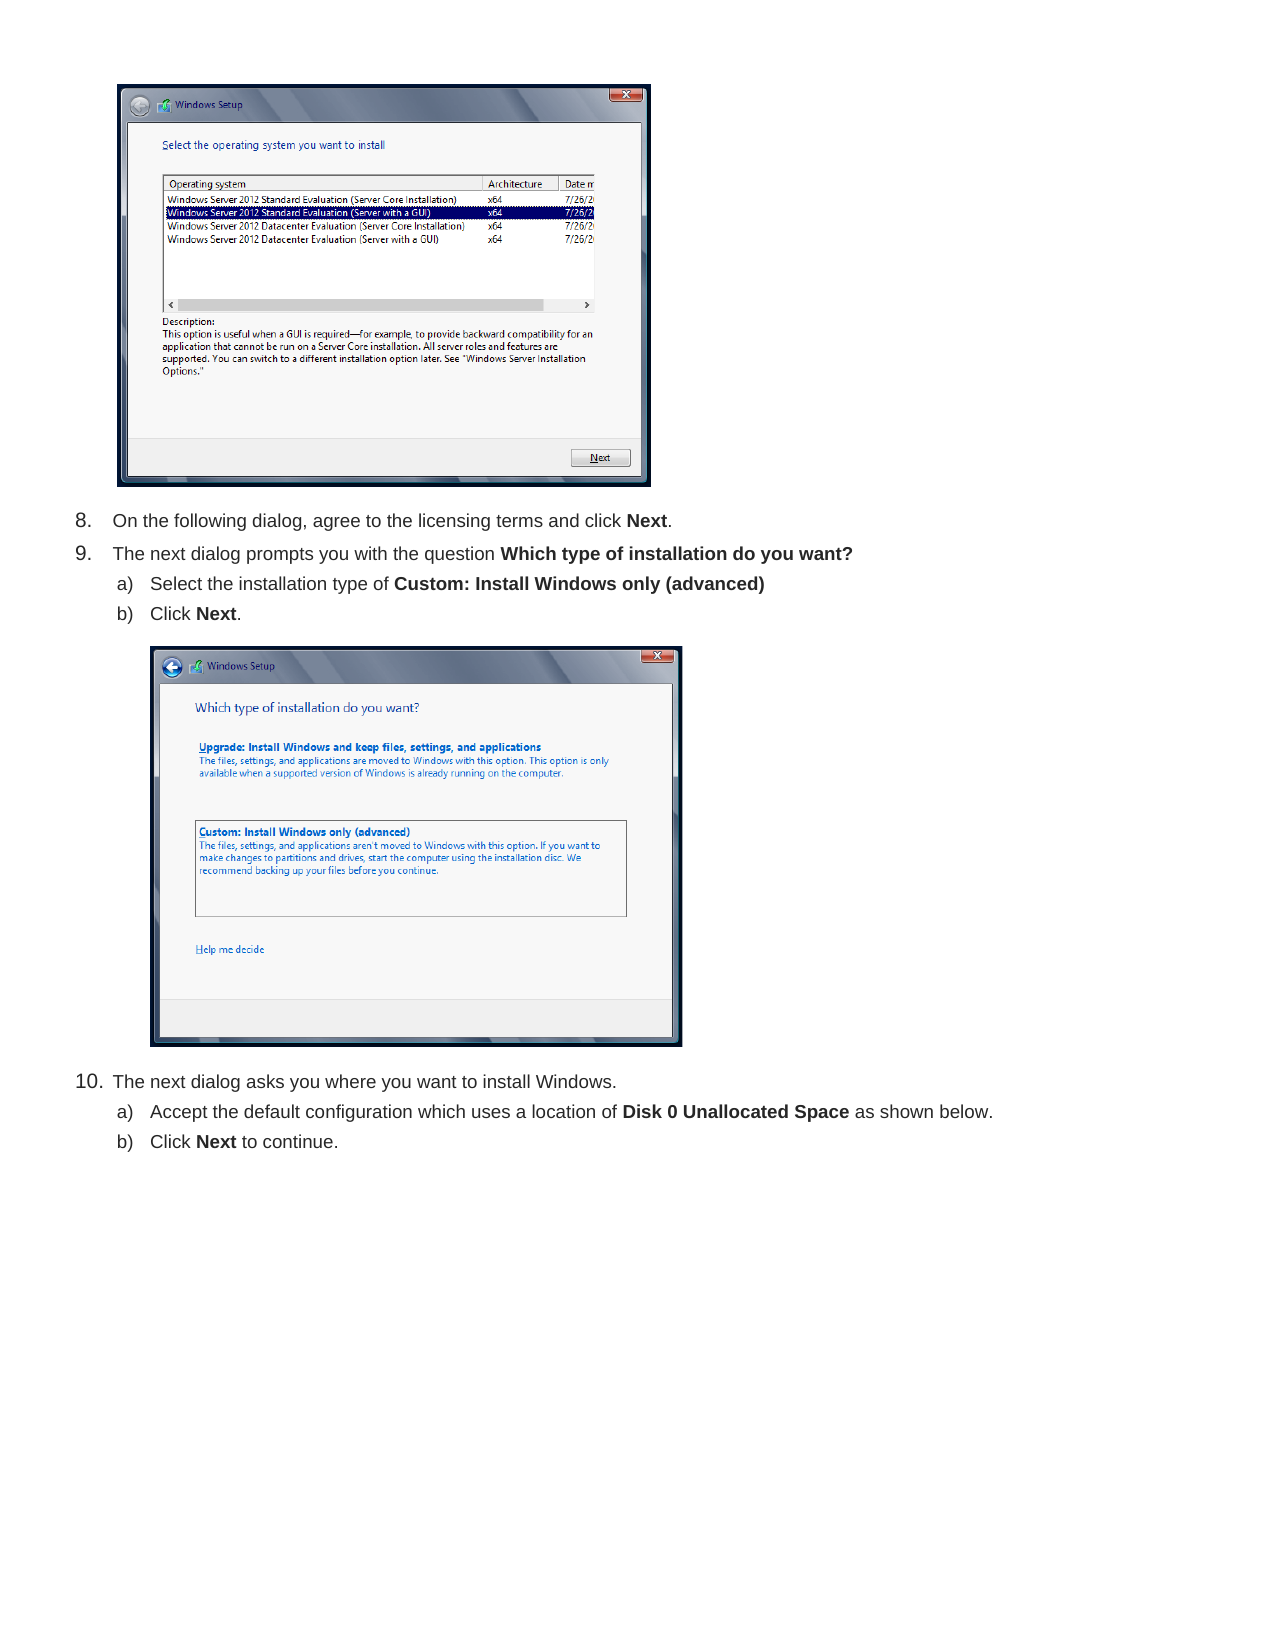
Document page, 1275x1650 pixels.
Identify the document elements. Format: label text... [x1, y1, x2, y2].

text Click Next to continue. [117, 1131, 1200, 1152]
text Click Next. [117, 603, 1200, 624]
text The next dialog prompts you with the question Which type of installation do you want? [75, 541, 1200, 564]
picture [117, 84, 651, 487]
text On the following dialog, agree to the licensing terms and click Next. [75, 508, 1200, 532]
picture [150, 646, 683, 1047]
text Accept the default configuration which uses a location of Disk 0 Unallocated Space as shown below. [117, 1101, 1200, 1122]
text The next dialog asks you where you want to install Windows. [75, 1068, 1200, 1092]
text Select the installation type of Custom: Install Windows only (advanced) [117, 573, 1200, 594]
